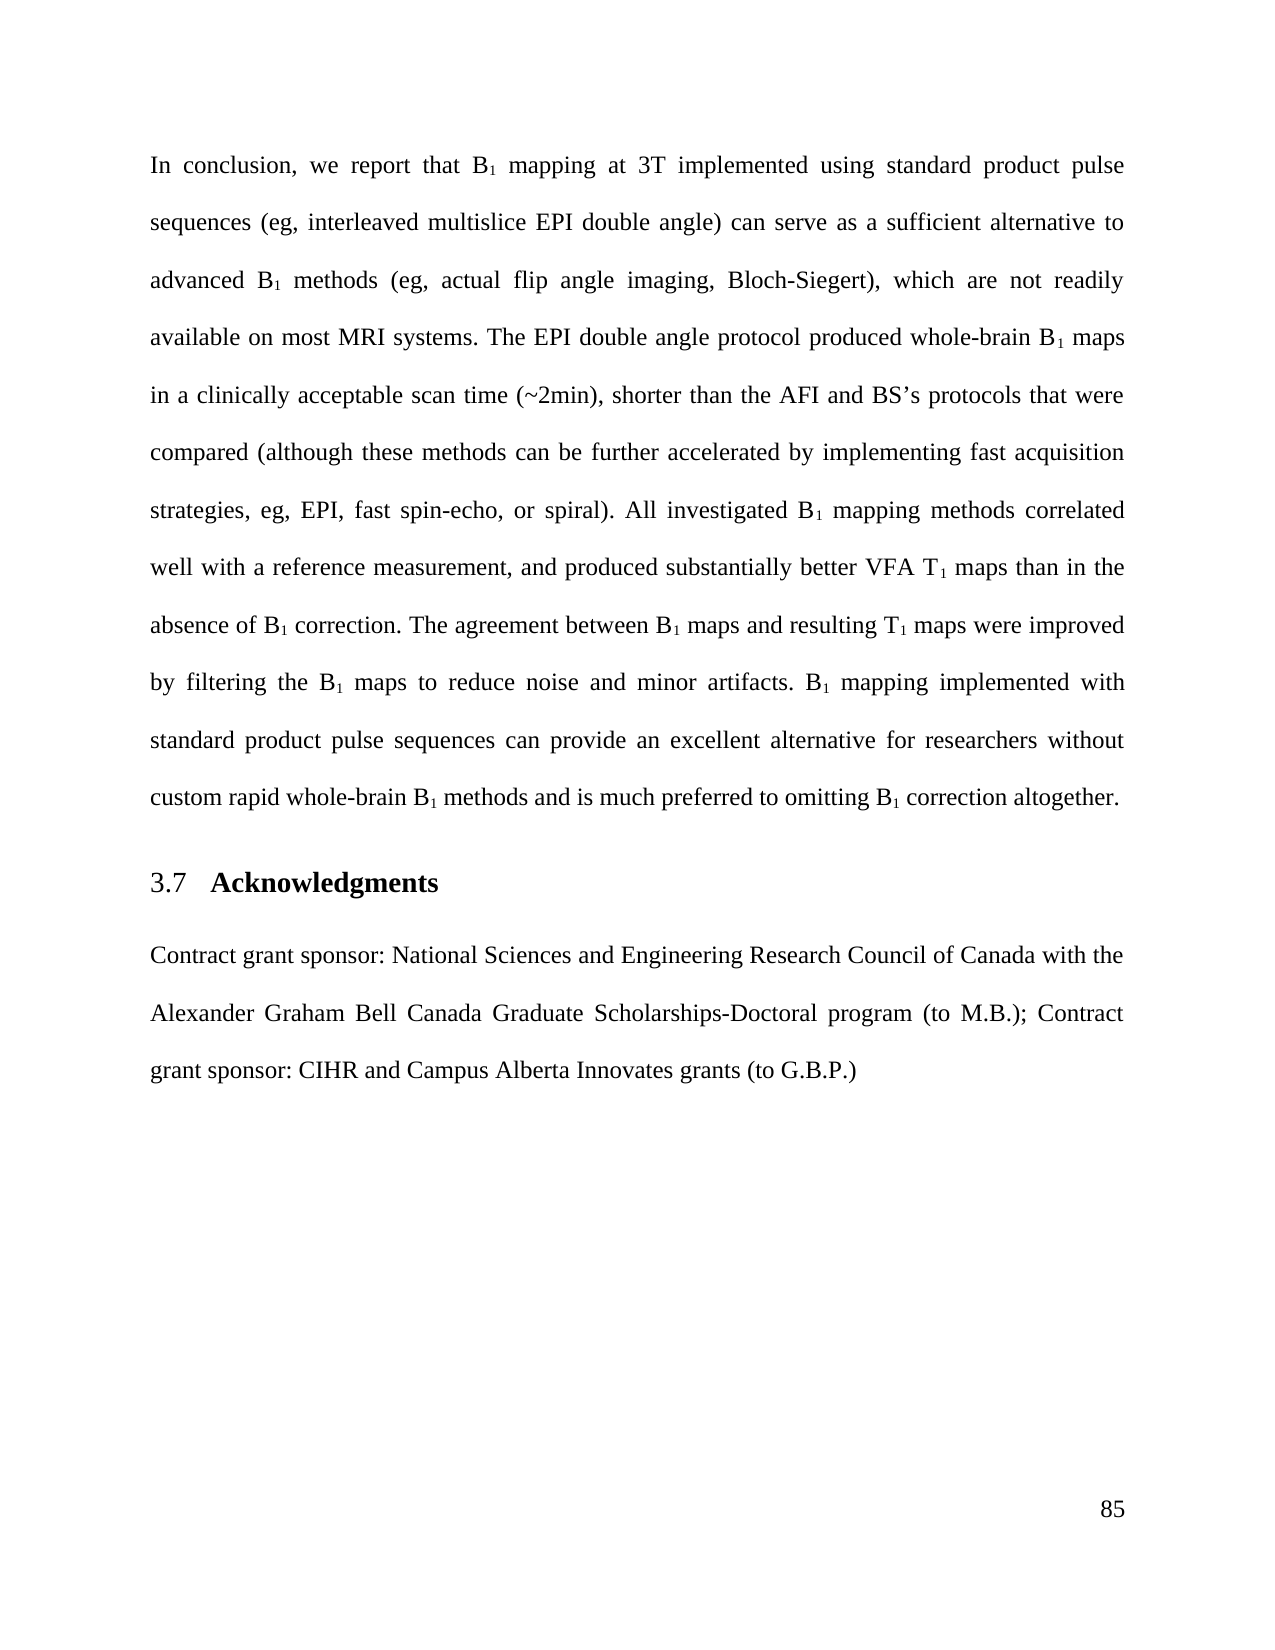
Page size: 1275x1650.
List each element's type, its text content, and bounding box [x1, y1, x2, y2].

text In conclusion, we report that B1 mapping at 3T implemented using standard product pulse sequences (eg, interleaved multislice EPI double angle) can serve as a sufficient alternative to advanced B1 methods (eg, actual flip angle imaging, Bloch-Siegert), which are not readily available on most MRI systems. The EPI double angle protocol produced whole-brain B1 maps in a clinically acceptable scan time (~2min), shorter than the AFI and BS’s protocols that were compared (although these methods can be further accelerated by implementing fast acquisition strategies, eg, EPI, fast spin-echo, or spiral). All investigated B1 mapping methods correlated well with a reference measurement, and produced substantially better VFA T1 maps than in the absence of B1 correction. The agreement between B1 maps and resulting T1 maps were improved by filtering the B1 maps to reduce noise and minor artifacts. B1 mapping implemented with standard product pulse sequences can provide an excellent alternative for researchers without custom rapid whole-brain B1 methods and is much preferred to omitting B1 correction altogether. [150, 150, 1125, 811]
subtitle Acknowledgments [150, 865, 1125, 898]
text Contract grant sponsor: National Sciences and Engineering Research Council of Canada with the Alexander Graham Bell Canada Graduate Scholarships-Doctoral program (to M.B.); Contract grant sponsor: CIHR and Campus Alberta Innovates grants (to G.B.P.) [150, 940, 1125, 1084]
